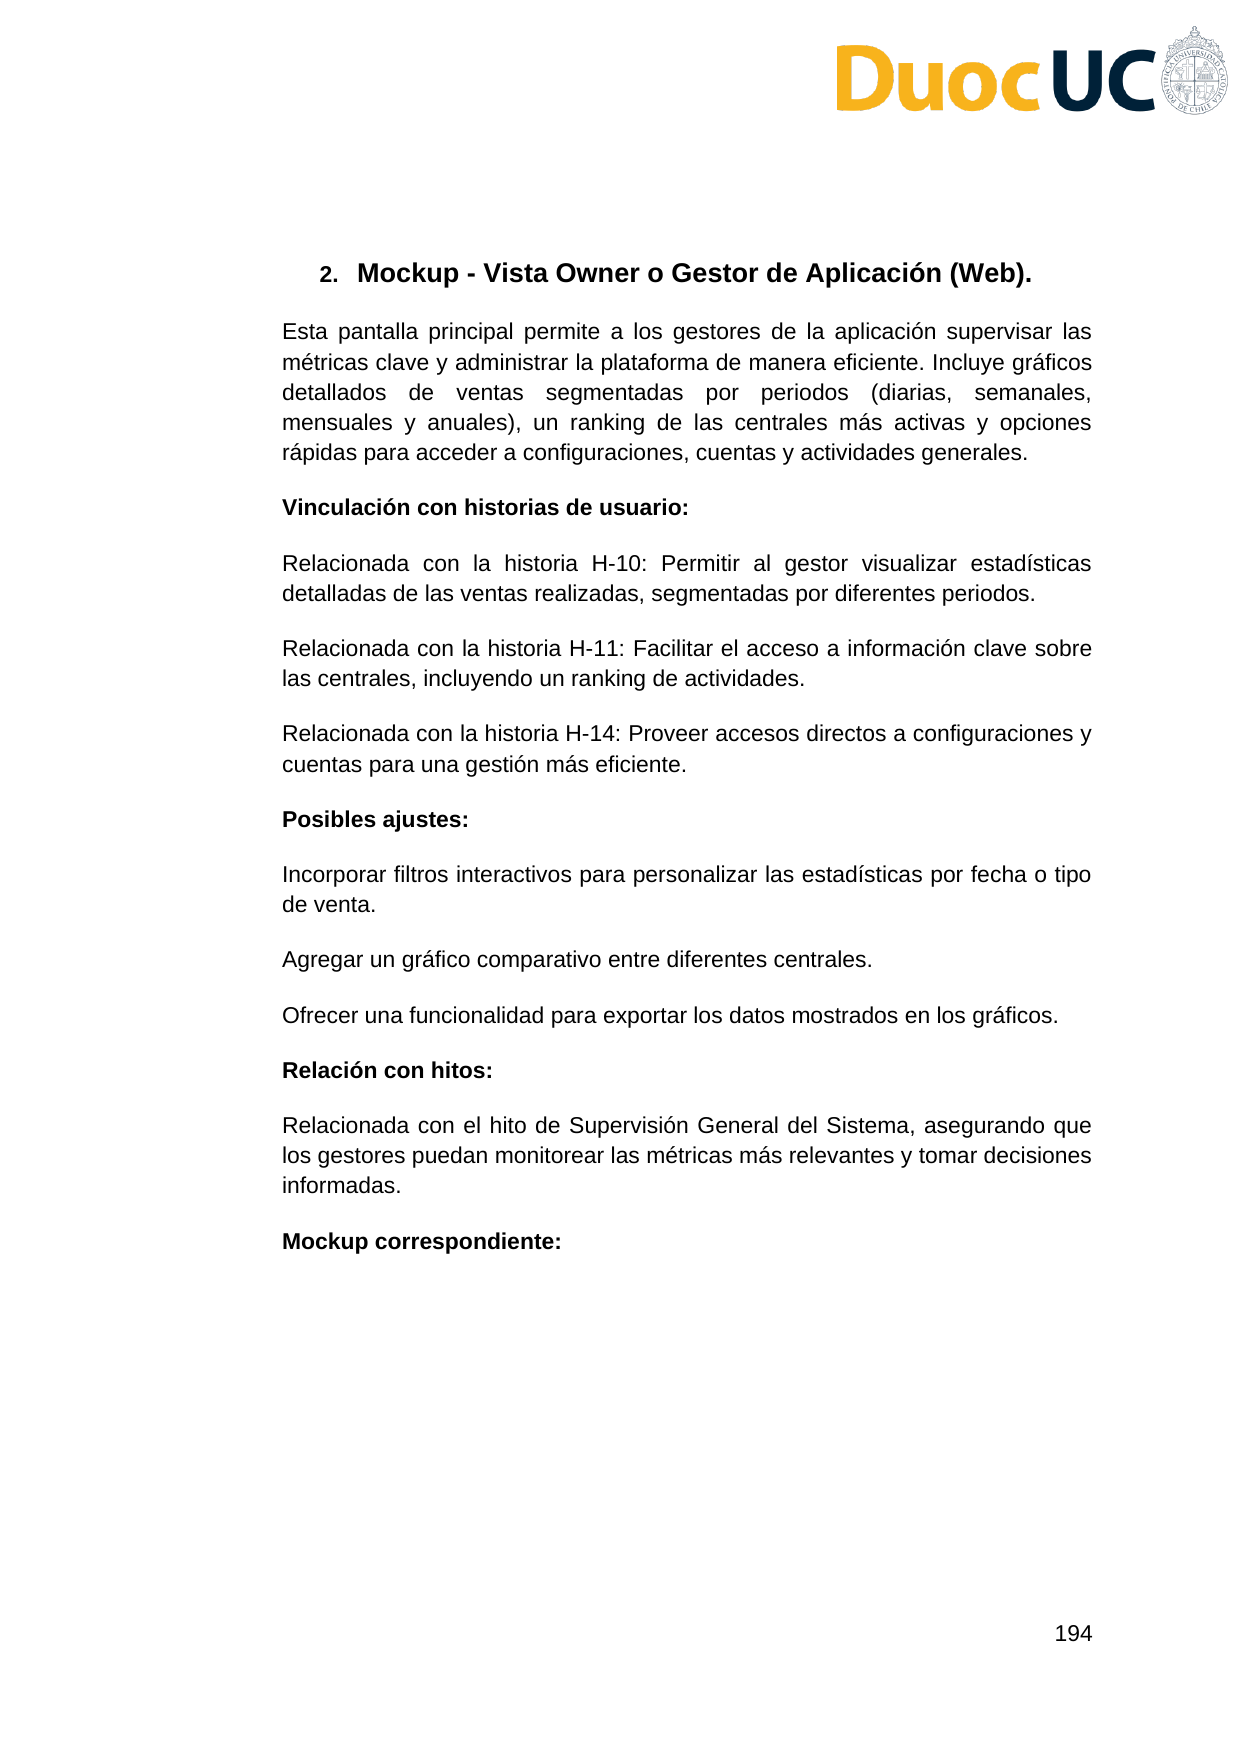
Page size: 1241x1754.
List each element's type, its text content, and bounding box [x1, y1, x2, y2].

text Ofrecer una funcionalidad para exportar los datos mostrados en los gráficos. [282, 1002, 1092, 1028]
list Mockup - Vista Owner o Gestor de Aplicación (Web). [319, 257, 1092, 289]
text Posibles ajustes: [282, 806, 1092, 832]
text Incorporar filtros interactivos para personalizar las estadísticas por fecha o tipo de venta. [282, 861, 1092, 918]
text Esta pantalla principal permite a los gestores de la aplicación supervisar las métricas clave y administrar la plataforma de manera eficiente. Incluye gráficos detallados de ventas segmentadas por periodos (diarias, semanales, mensuales y anuales), un ranking de las centrales más activas y opciones rápidas para acceder a configuraciones, cuentas y actividades generales. [282, 318, 1092, 466]
text Relacionada con la historia H-10: Permitir al gestor visualizar estadísticas detalladas de las ventas realizadas, segmentadas por diferentes periodos. [282, 549, 1092, 606]
text Mockup correspondiente: [282, 1228, 1092, 1254]
text Relacionada con el hito de Supervisión General del Sistema, asegurando que los gestores puedan monitorear las métricas más relevantes y tomar decisiones informadas. [282, 1112, 1092, 1199]
text Relacionada con la historia H-14: Proveer accesos directos a configuraciones y cuentas para una gestión más eficiente. [282, 720, 1092, 777]
text Agregar un gráfico comparativo entre diferentes centrales. [282, 946, 1092, 973]
text Relación con hitos: [282, 1057, 1092, 1083]
text Vinculación con historias de usuario: [282, 494, 1092, 521]
picture [831, 20, 1233, 120]
text Relacionada con la historia H-11: Facilitar el acceso a información clave sobre las centrales, incluyendo un ranking de actividades. [282, 635, 1092, 692]
